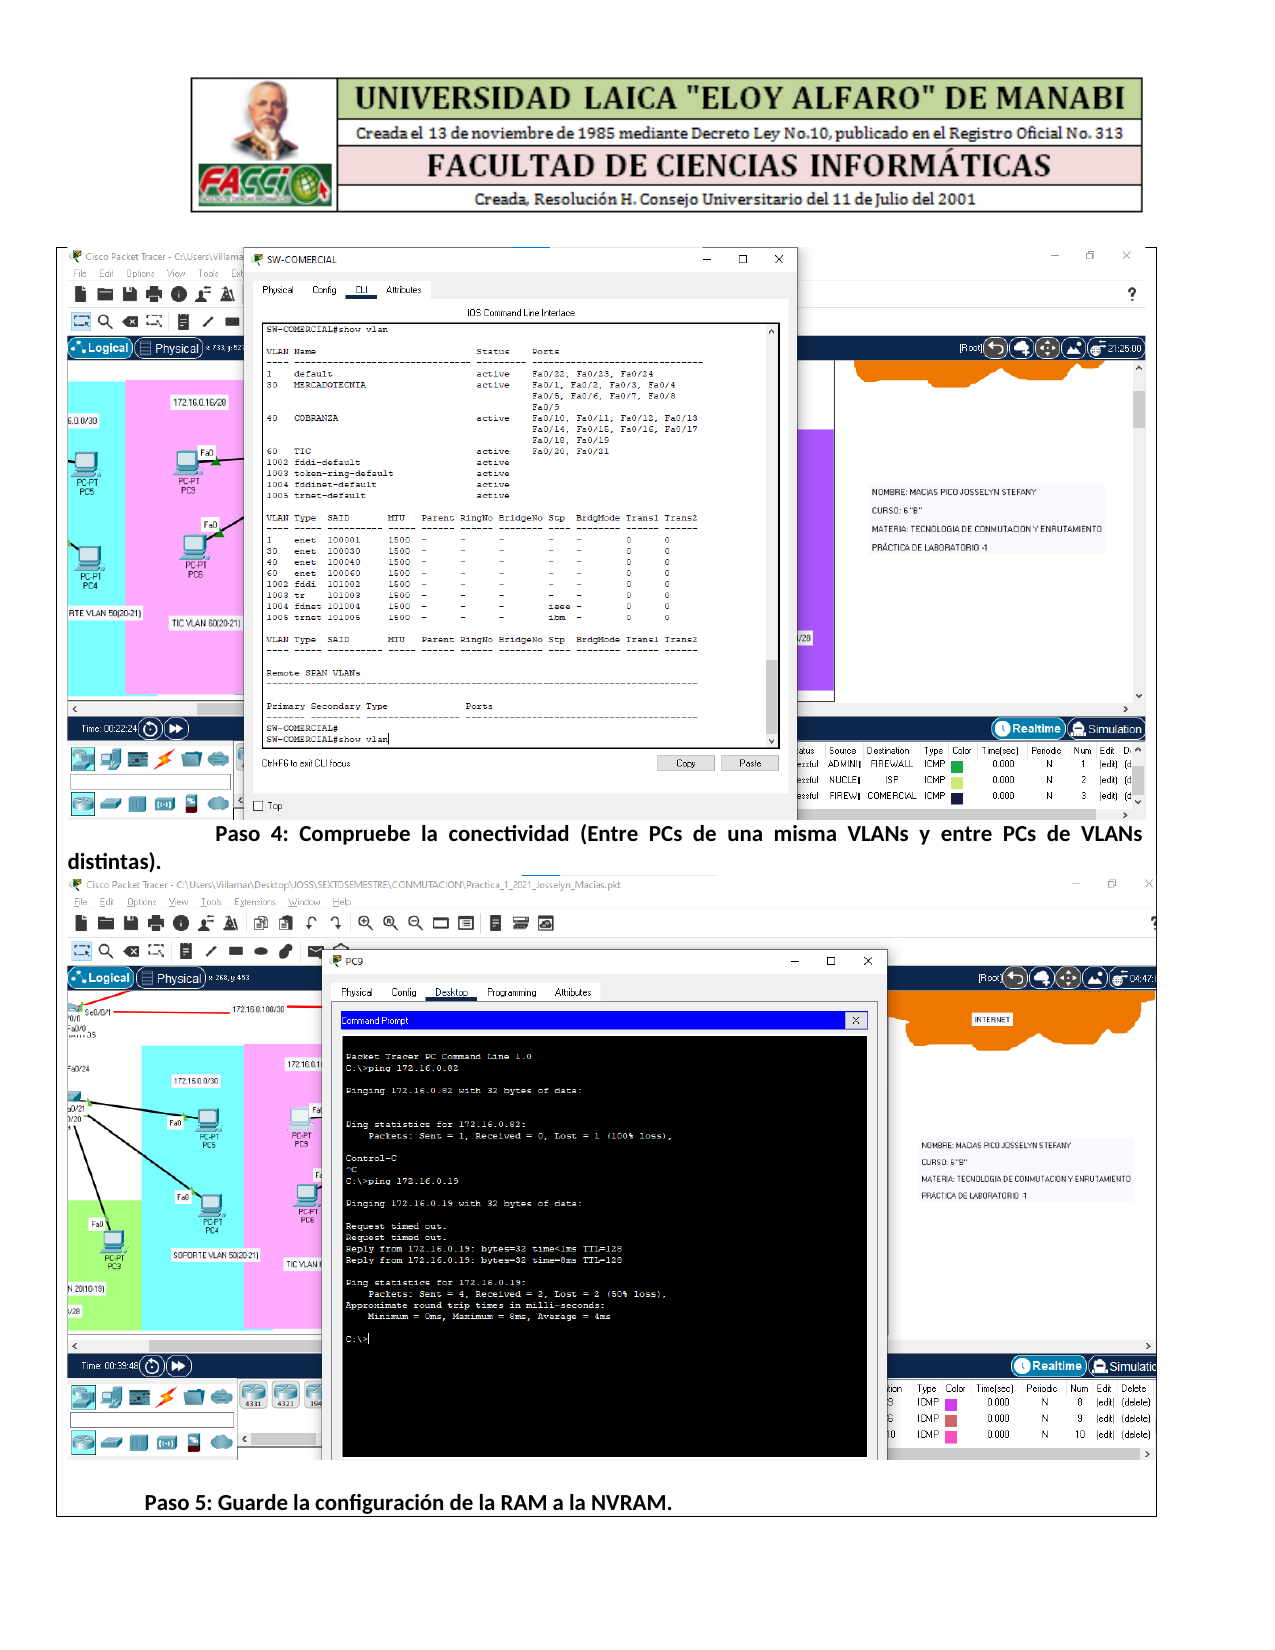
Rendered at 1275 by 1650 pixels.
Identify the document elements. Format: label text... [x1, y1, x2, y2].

picture [122, 974, 129, 981]
picture [120, 344, 127, 351]
picture [183, 73, 1151, 219]
picture [67, 875, 1157, 1460]
picture [67, 247, 1146, 820]
picture [107, 344, 114, 351]
